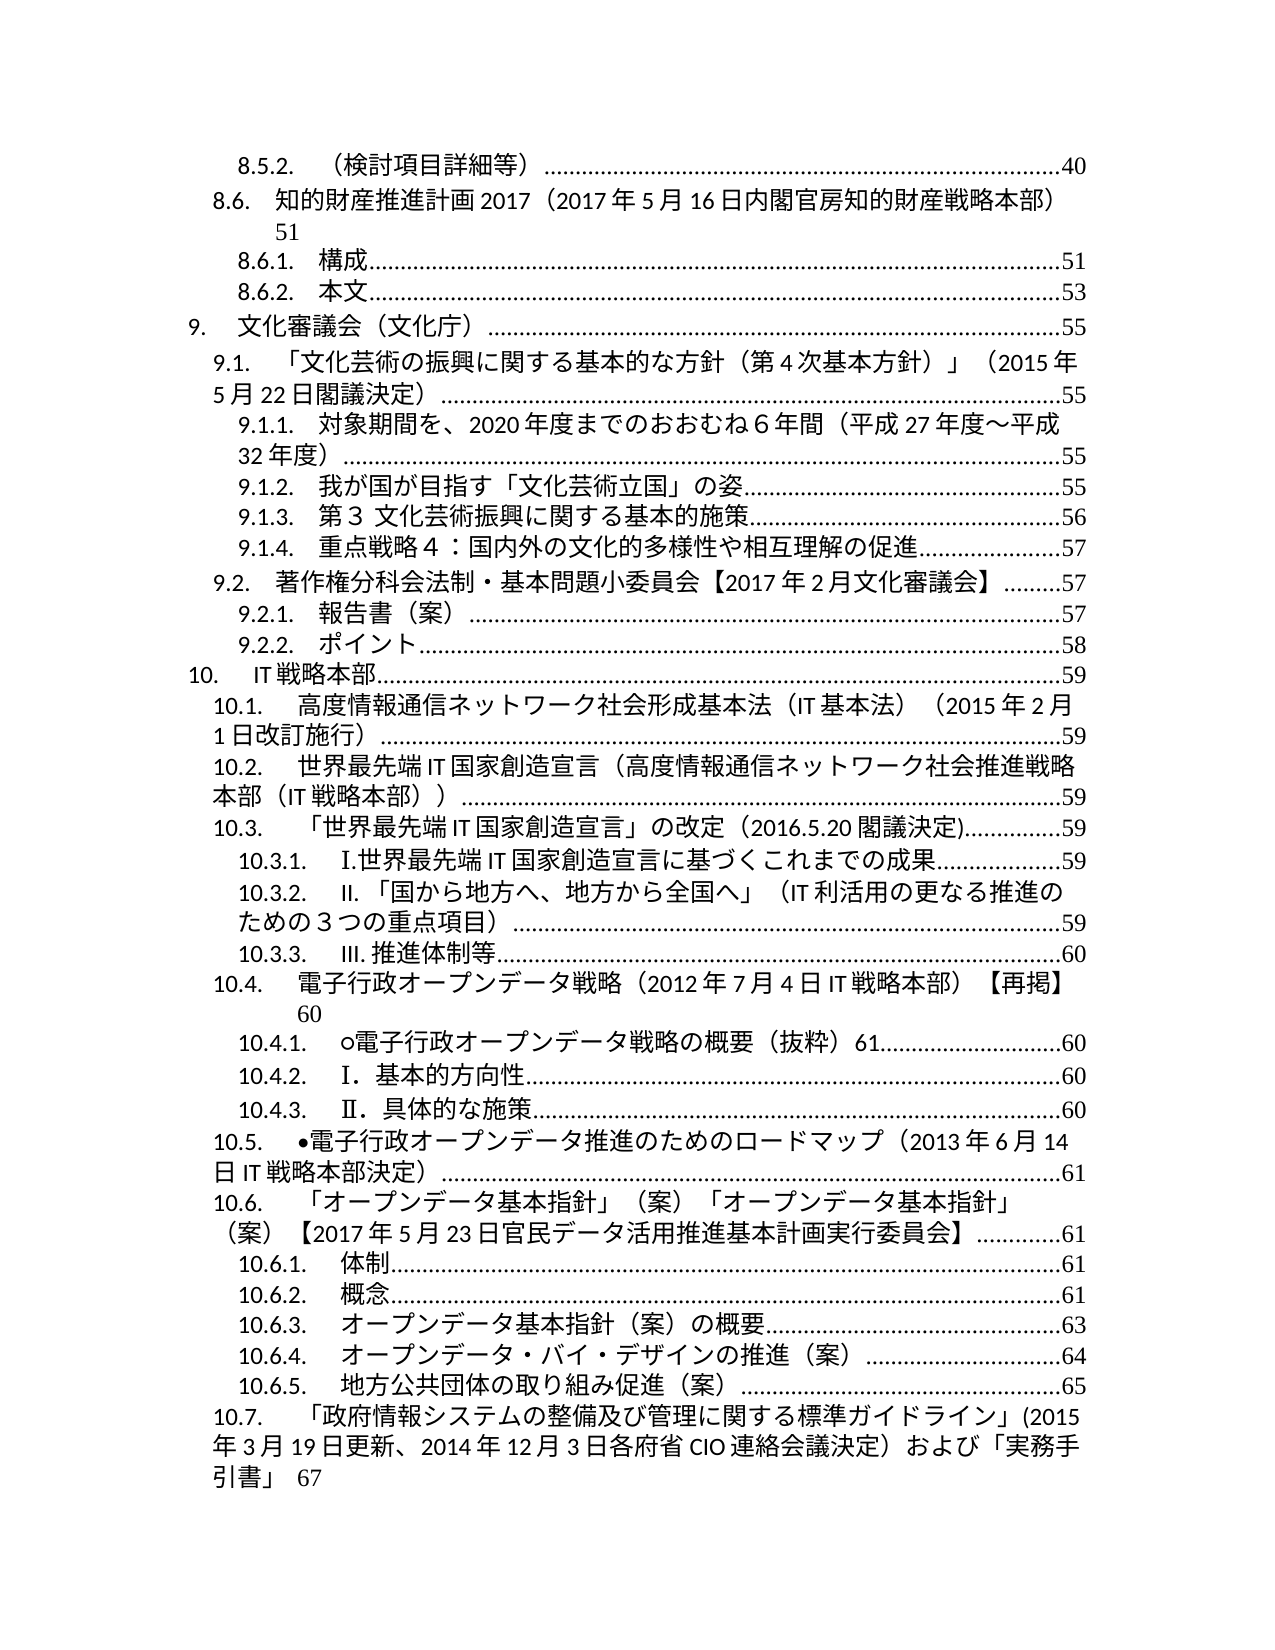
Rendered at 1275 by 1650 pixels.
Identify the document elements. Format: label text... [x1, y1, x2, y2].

text 9.2. 著作権分科会法制・基本問題小委員会【2017年2月文化審議会】 57 [212, 562, 1087, 598]
text 9. 文化審議会（文化庁） 55 [187, 307, 1087, 343]
text 9.1.2. 我が国が目指す「文化芸術立国」の姿 55 [237, 471, 1087, 501]
text 8.6. 知的財産推進計画2017（2017年5月16日内閣官房知的財産戦略本部） 51 [212, 181, 1087, 246]
text 10.6.1. 体制 61 [237, 1248, 1087, 1279]
text 10.3.2. II. 「国から地方へ、地方から全国へ」（IT 利活用の更なる推進のための３つの重点項目） 59 [237, 877, 1087, 938]
text 10.4.1. ○電子行政オープンデータ戦略の概要（抜粋）61 60 [237, 1027, 1087, 1058]
text 10.6.5. 地方公共団体の取り組み促進（案） 65 [237, 1370, 1087, 1401]
text 9.2.2. ポイント 58 [237, 629, 1087, 659]
text 10.4. 電子行政オープンデータ戦略（2012年7月4日IT戦略本部）【再掲】 60 [212, 968, 1087, 1027]
text 10.3. 「世界最先端IT国家創造宣言」の改定（2016.5.20閣議決定) 59 [212, 812, 1087, 843]
text 9.1. 「文化芸術の振興に関する基本的な方針（第4次基本方針）」（2015年5月22日閣議決定） 55 [212, 343, 1087, 409]
text 10.6. 「オープンデータ基本指針」（案）「オープンデータ基本指針」（案）【2017年5月23日官民データ活用推進基本計画実行委員会】 61 [212, 1187, 1087, 1248]
text 8.6.1. 構成 51 [237, 246, 1087, 276]
text 10.2. 世界最先端IT国家創造宣言（高度情報通信ネットワーク社会推進戦略本部（IT戦略本部）） 59 [212, 751, 1087, 812]
text 10.3.3. III. 推進体制等 60 [237, 938, 1087, 968]
text 10.7. 「政府情報システムの整備及び管理に関する標準ガイドライン」(2015年3月19日更新、2014年12月3日各府省CIO連絡会議決定）および「実務手引書」 67 [212, 1401, 1087, 1492]
text 9.1.4. 重点戦略４：国内外の文化的多様性や相互理解の促進 57 [237, 532, 1087, 562]
text 9.1.3. 第３ 文化芸術振興に関する基本的施策 56 [237, 501, 1087, 532]
text 10.6.2. 概念 61 [237, 1279, 1087, 1309]
text 9.1.1. 対象期間を、2020年度までのおおむね６年間（平成27年度～平成32年度） 55 [237, 409, 1087, 471]
text 10.4.2. Ⅰ．基本的方向性 60 [237, 1058, 1087, 1092]
text 8.5.2. （検討項目詳細等） 40 [237, 150, 1087, 181]
text 10.6.3. オープンデータ基本指針（案）の概要 63 [237, 1309, 1087, 1340]
text 10.4.3. Ⅱ．具体的な施策 60 [237, 1092, 1087, 1126]
text 10.3.1. Ⅰ.世界最先端 IT 国家創造宣言に基づくこれまでの成果 59 [237, 843, 1087, 877]
text 8.6.2. 本文 53 [237, 276, 1087, 307]
text 9.2.1. 報告書（案） 57 [237, 598, 1087, 629]
text 10.5. •電子行政オープンデータ推進のためのロードマップ（2013年6月14日IT戦略本部決定） 61 [212, 1126, 1087, 1187]
text 10.6.4. オープンデータ・バイ・デザインの推進（案） 64 [237, 1340, 1087, 1370]
text 10. IT戦略本部 59 [187, 659, 1087, 690]
text 10.1. 高度情報通信ネットワーク社会形成基本法（IT基本法）（2015年2月1日改訂施行） 59 [212, 690, 1087, 751]
